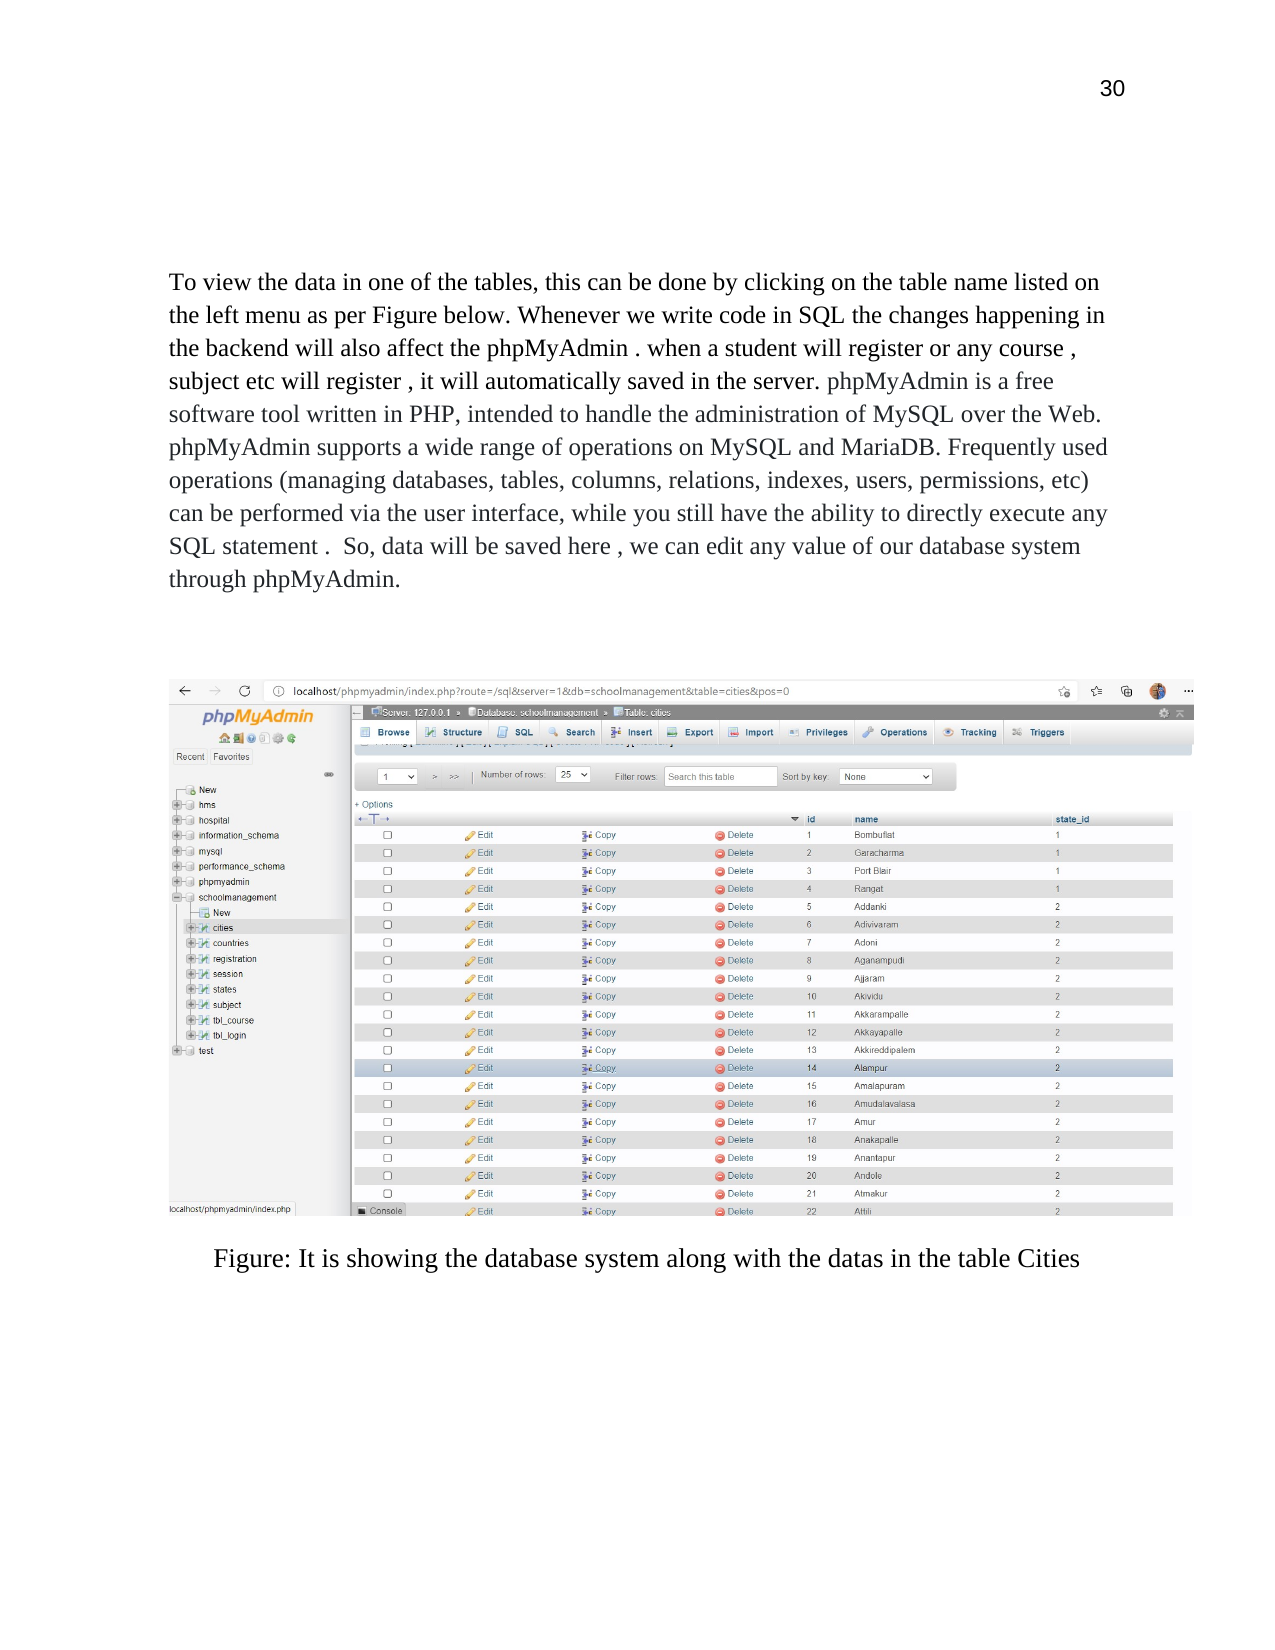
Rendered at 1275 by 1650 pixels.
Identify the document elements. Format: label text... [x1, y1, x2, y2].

picture [168, 679, 1194, 1216]
text To view the data in one of the tables, this can be done by clicking on the table name listed on the left menu as per Figure below. Whenever we write code in SQL the changes happening in the backend will also affect the phpMyAdmin . when a student will register or any course , subject etc will register , it will automatically saved in the server. phpMyAdmin is a free software tool written in PHP, intended to handle the administration of MySQL over the Web. phpMyAdmin supports a wide range of operations on MySQL and MariaDB. Frequently used operations (managing databases, tables, columns, relations, indexes, users, permissions, etc) can be performed via the user interface, while you still have the ability to directly execute any SQL statement . So, data will be saved here , we can edit any value of our database system through phpMyAdmin. [169, 267, 1125, 593]
text Figure: It is showing the database system along with the datas in the table Cities [169, 1242, 1125, 1273]
